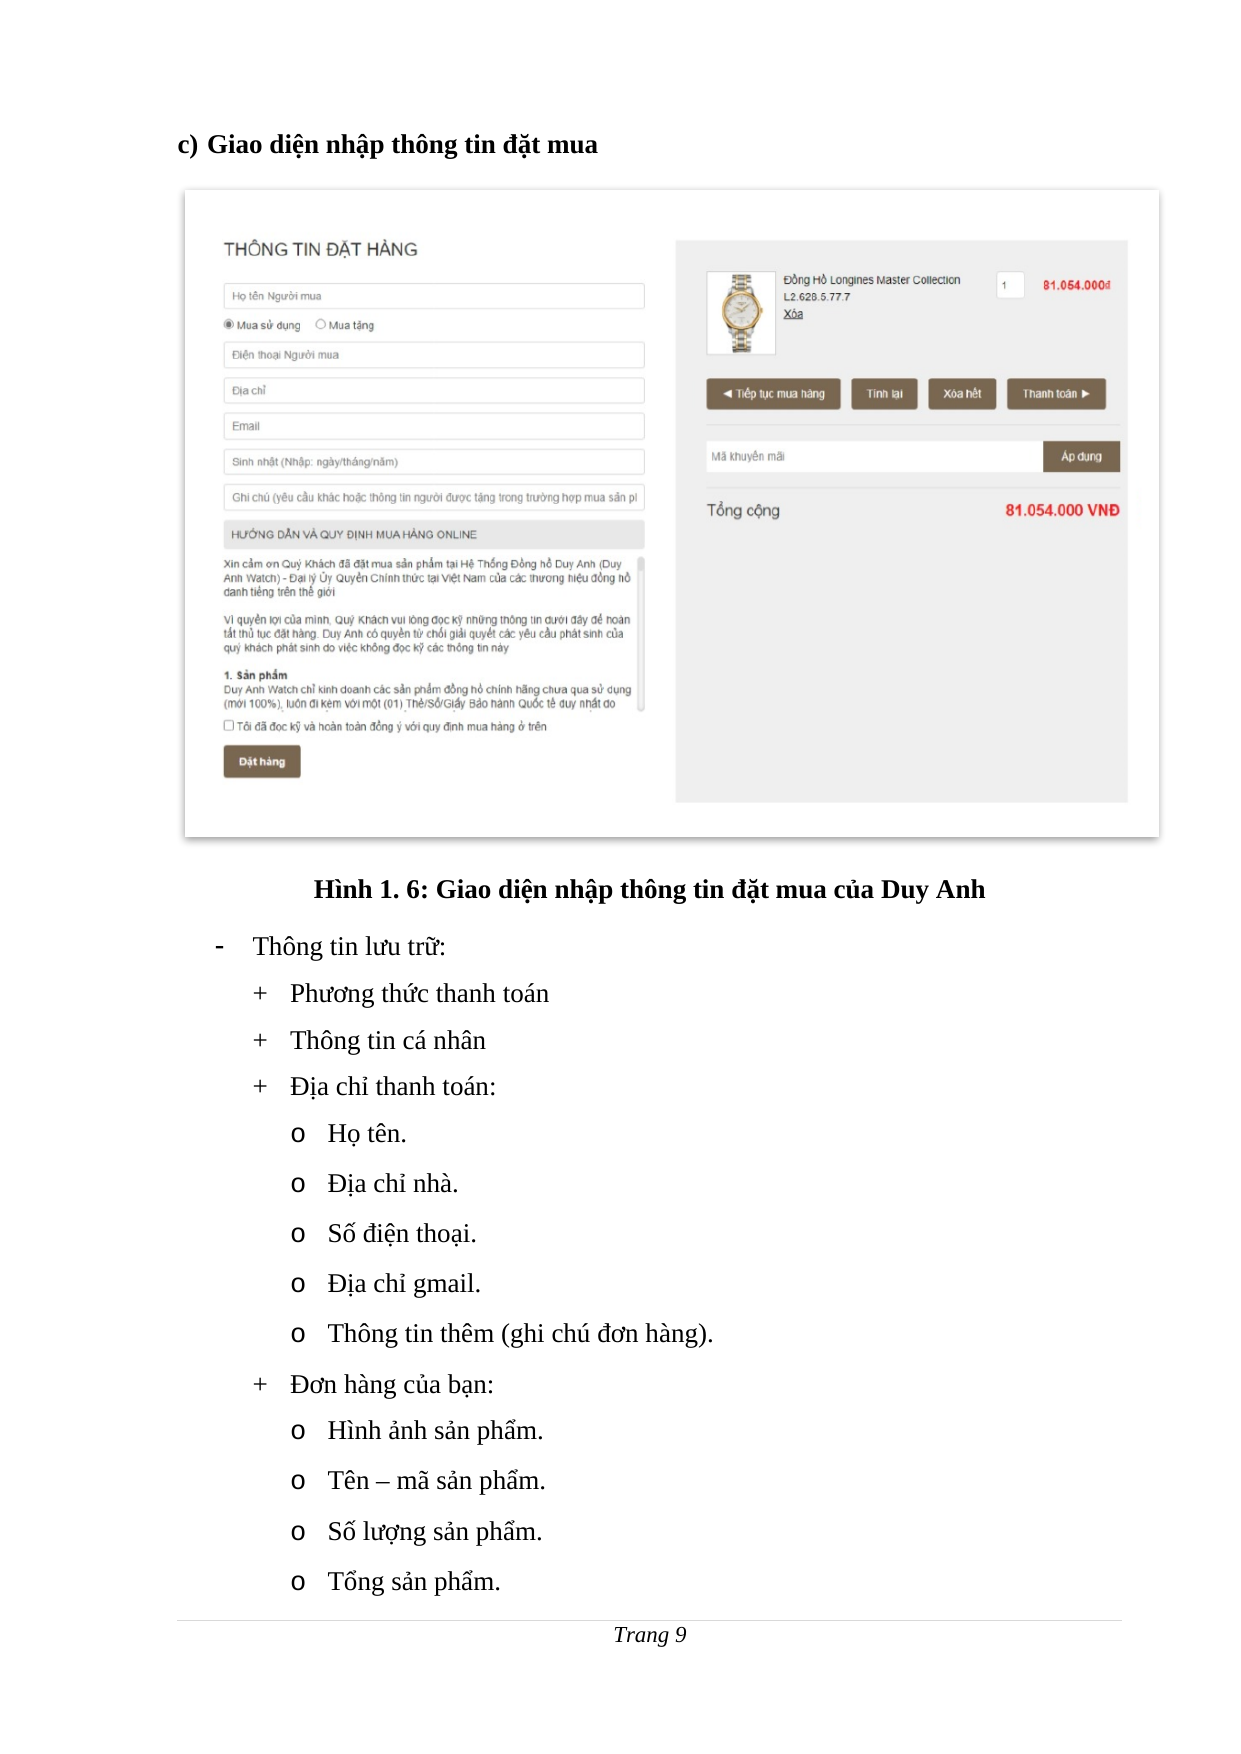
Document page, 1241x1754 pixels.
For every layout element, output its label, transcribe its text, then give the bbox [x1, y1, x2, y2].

list Tên – mã sản phẩm. [290, 1464, 1122, 1498]
list Số lượng sản phẩm. [290, 1514, 1122, 1548]
list Địa chỉ gmail. [290, 1267, 1122, 1301]
list Hình ảnh sản phẩm. [290, 1414, 1122, 1448]
list Họ tên. [290, 1117, 1122, 1151]
list Thông tin cá nhân [252, 1024, 1122, 1055]
list Tổng sản phẩm. [290, 1565, 1122, 1598]
list Số điện thoại. [290, 1217, 1122, 1251]
list Giao diện nhập thông tin đặt mua [177, 128, 1122, 160]
list Phương thức thanh toán [252, 977, 1122, 1008]
list Đơn hàng của bạn: [252, 1368, 1122, 1399]
list Thông tin thêm (ghi chú đơn hàng). [290, 1318, 1122, 1351]
picture [199, 204, 1144, 822]
list Địa chỉ nhà. [290, 1167, 1122, 1201]
list Thông tin lưu trữ: [215, 930, 1122, 962]
text Hình 1. 6: Giao diện nhập thông tin đặt mua của Duy Anh [177, 873, 1122, 904]
list Địa chỉ thanh toán: [252, 1071, 1122, 1102]
